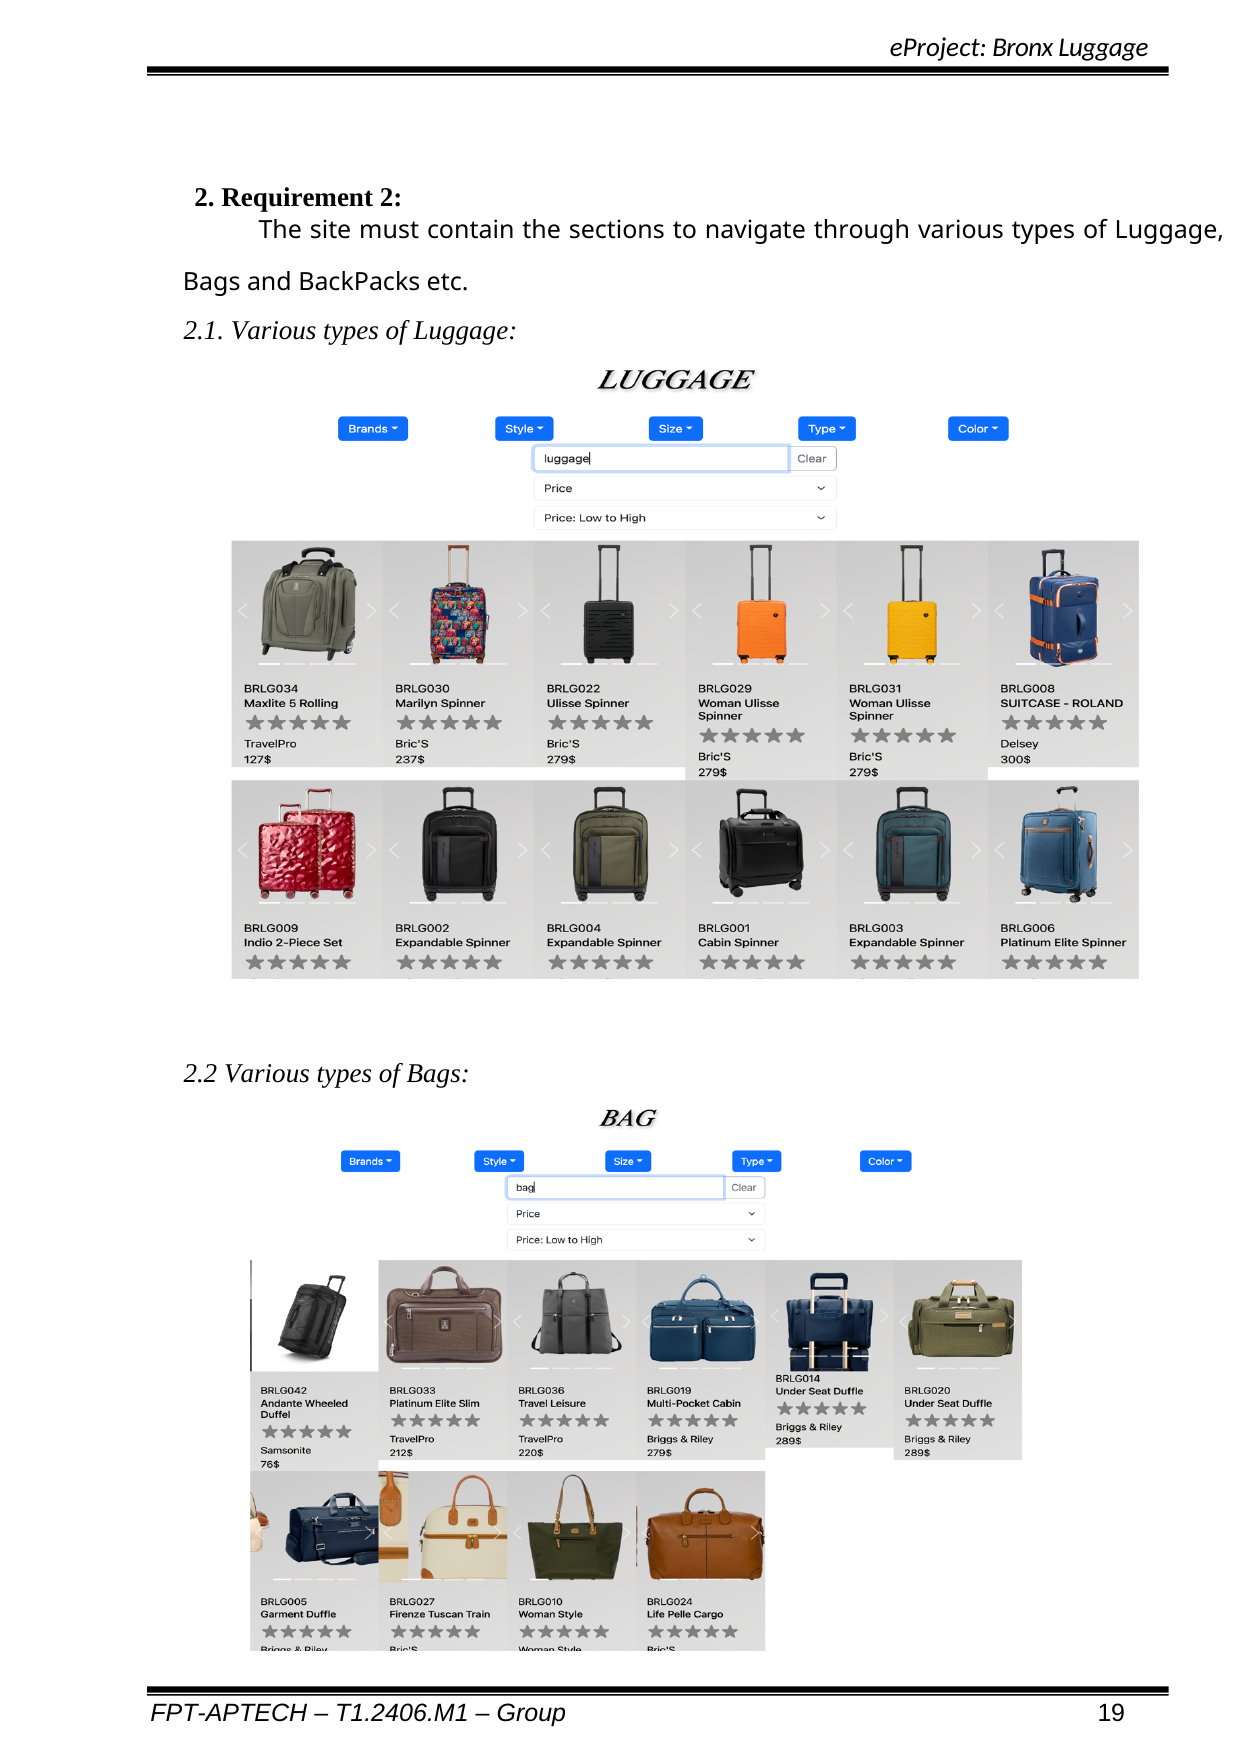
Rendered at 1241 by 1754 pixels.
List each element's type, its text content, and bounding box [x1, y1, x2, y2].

subtitle 2.2 Various types of Bags: [150, 1057, 1226, 1088]
text The site must contain the sections to navigate through various types of Luggage, Bags and BackPacks etc. [183, 212, 1226, 297]
subtitle 2. Requirement 2: [194, 181, 1121, 212]
subtitle 2.1. Various types of Luggage: [150, 314, 1226, 345]
picture [234, 1106, 1034, 1651]
picture [211, 365, 1144, 979]
